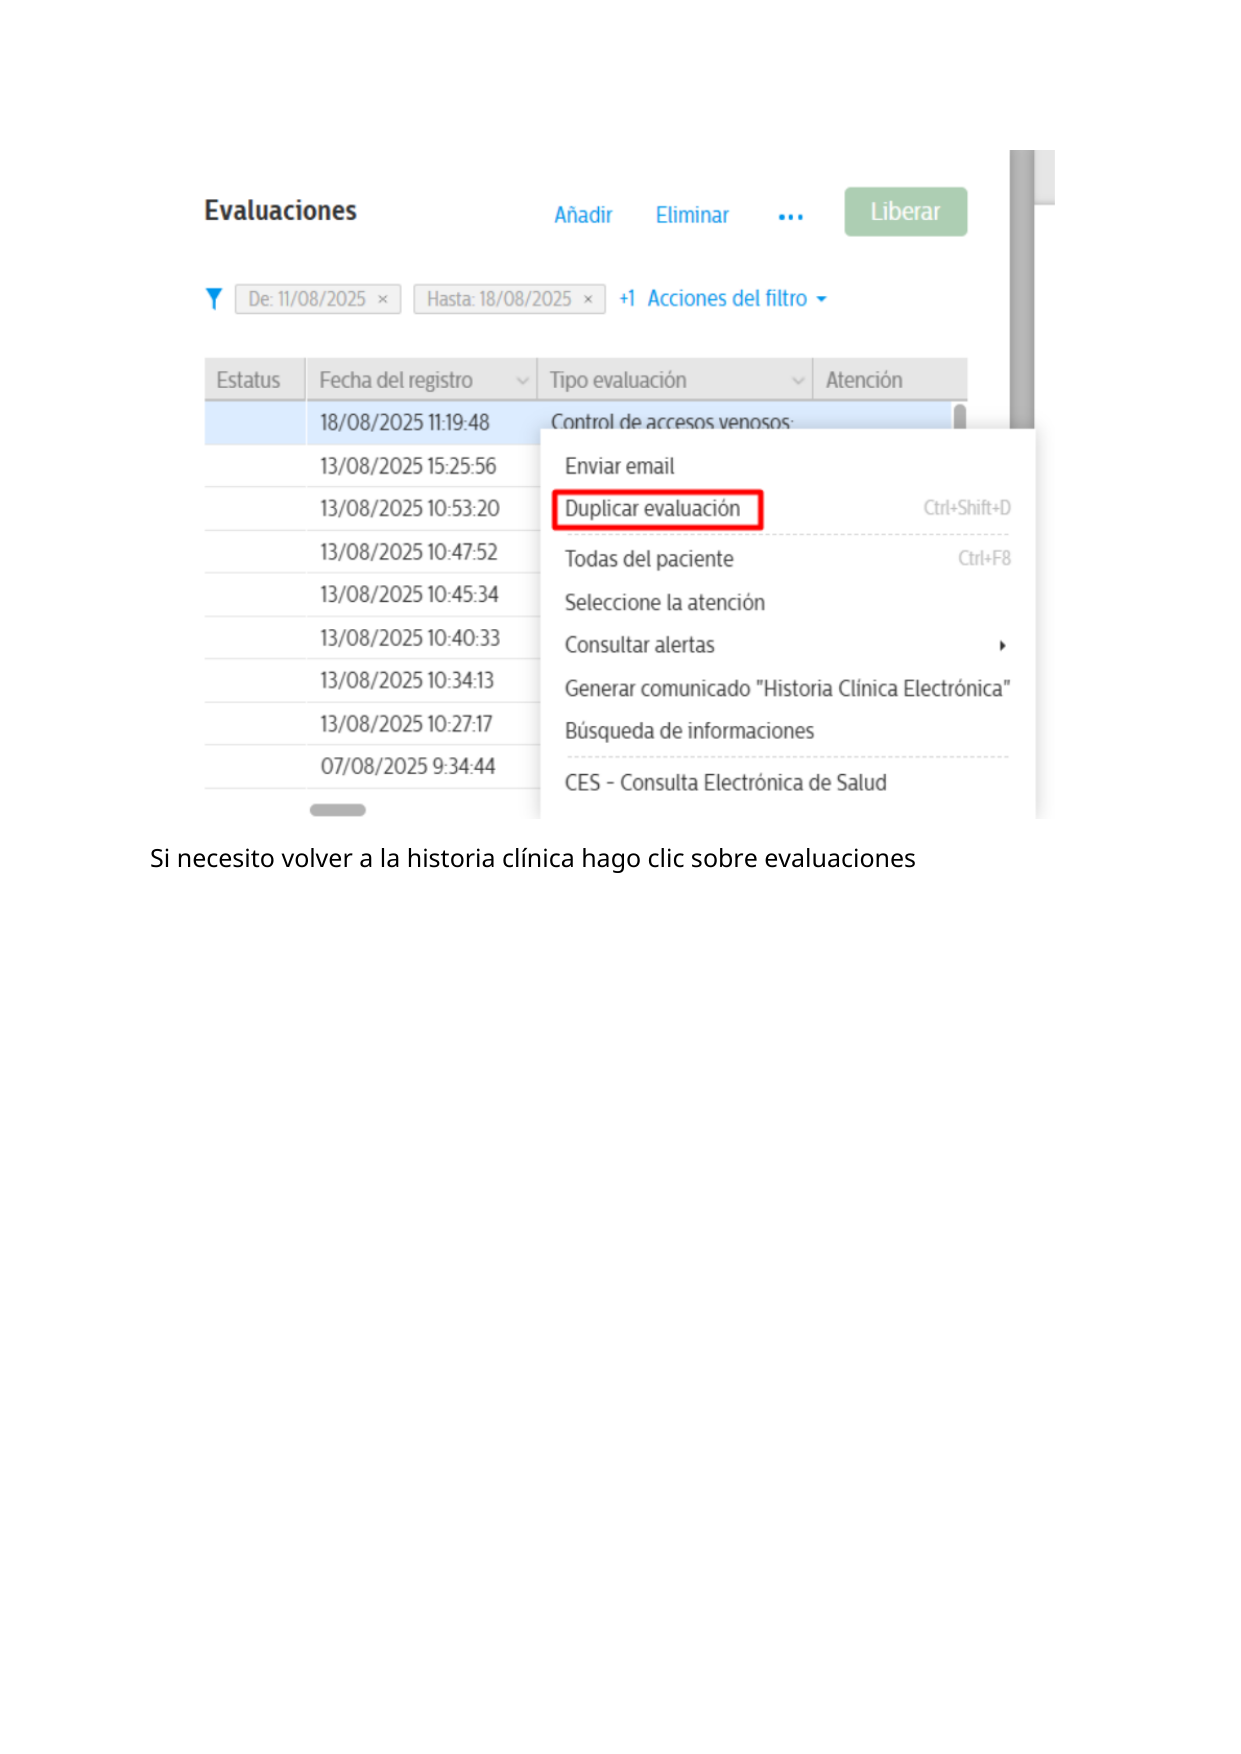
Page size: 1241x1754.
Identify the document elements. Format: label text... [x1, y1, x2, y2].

text Si necesito volver a la historia clínica hago clic sobre evaluaciones [150, 841, 1090, 875]
